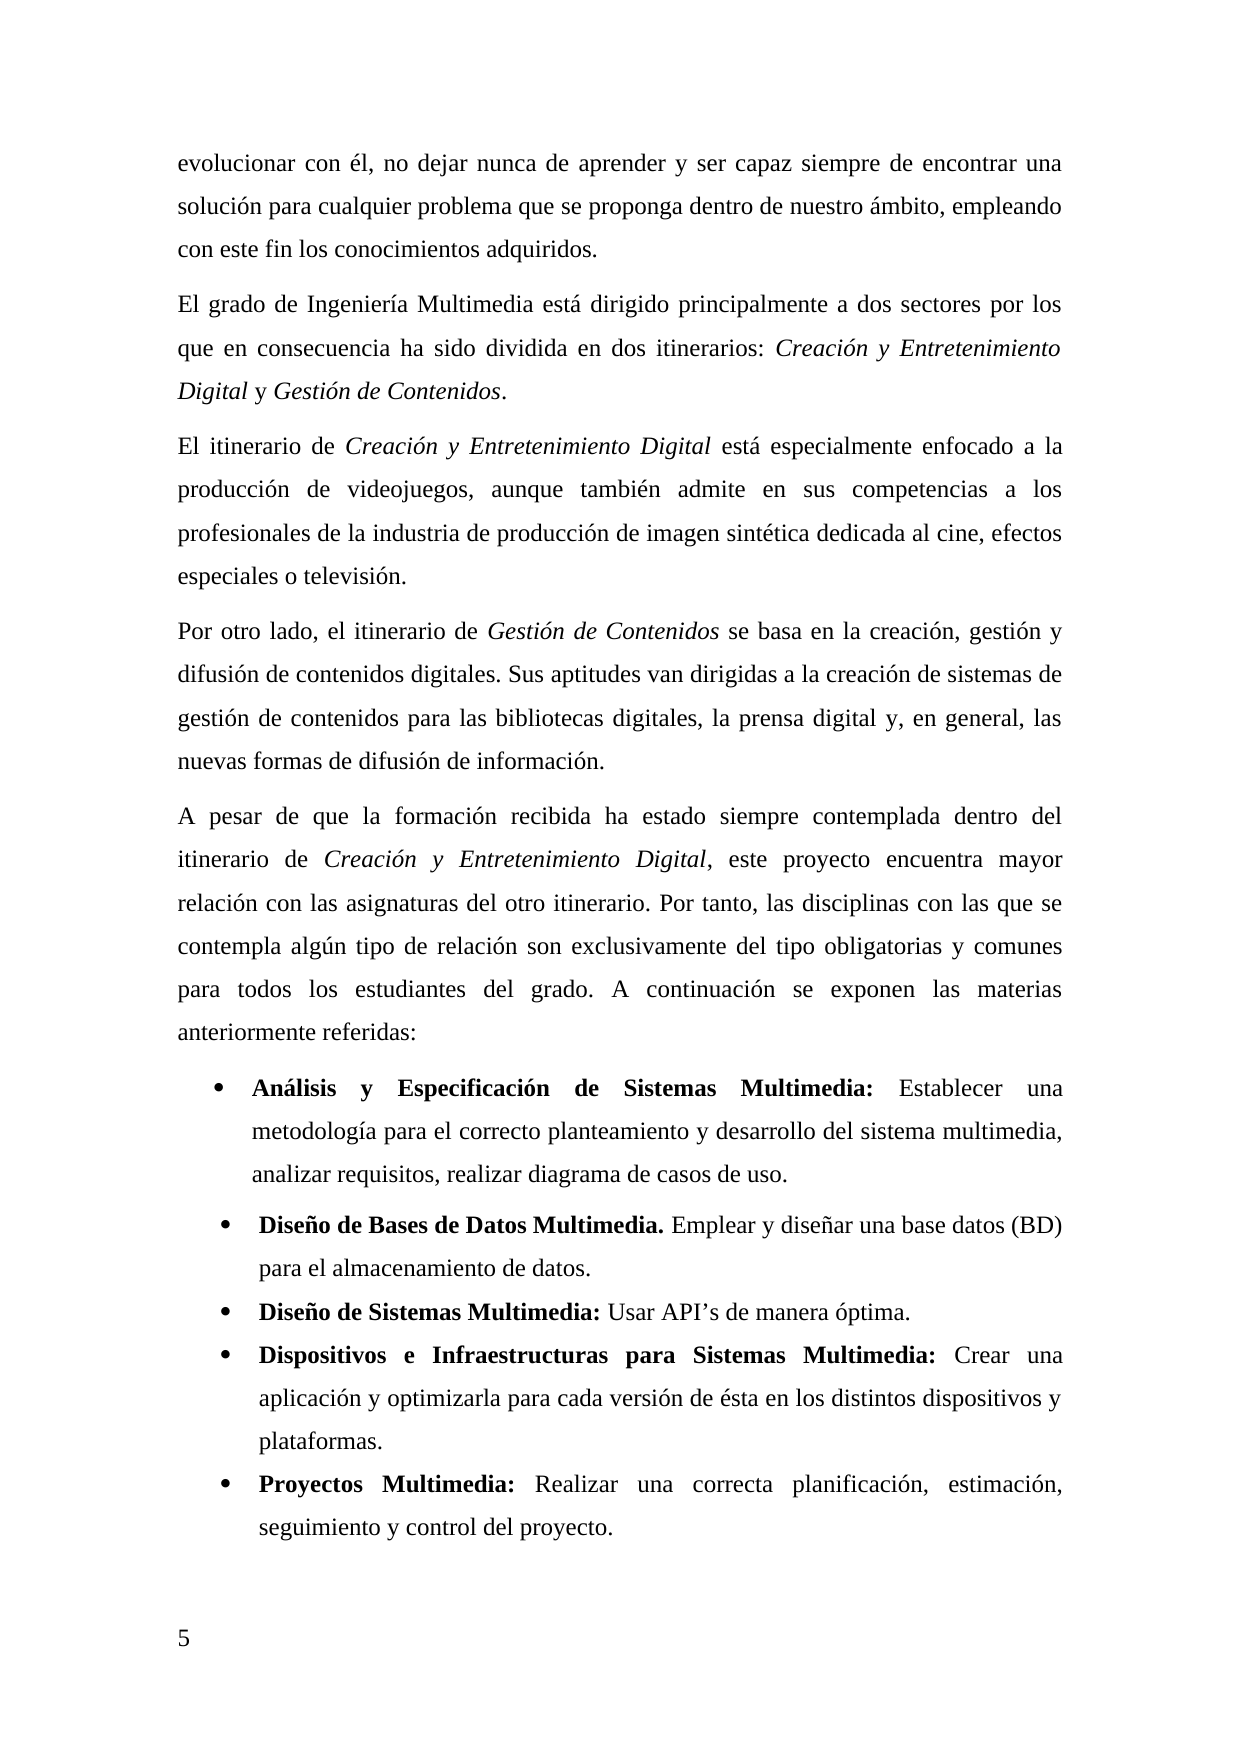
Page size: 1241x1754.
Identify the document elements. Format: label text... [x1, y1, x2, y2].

list Diseño de Sistemas Multimedia: Usar API’s de manera óptima. [221, 1297, 1063, 1325]
text Por otro lado, el itinerario de Gestión de Contenidos se basa en la creación, gestión y difusión de contenidos digitales. Sus aptitudes van dirigidas a la creación de sistemas de gestión de contenidos para las bibliotecas digitales, la prensa digital y, en general, las nuevas formas de difusión de información. [177, 616, 1063, 774]
list Proyectos Multimedia: Realizar una correcta planificación, estimación, seguimiento y control del proyecto. [221, 1469, 1063, 1541]
text El itinerario de Creación y Entretenimiento Digital está especialmente enfocado a la producción de videojuegos, aunque también admite en sus competencias a los profesionales de la industria de producción de imagen sintética dedicada al cine, efectos especiales o televisión. [177, 431, 1063, 589]
list Dispositivos e Infraestructuras para Sistemas Multimedia: Crear una aplicación y optimizarla para cada versión de ésta en los distintos dispositivos y plataformas. [221, 1340, 1063, 1455]
list Análisis y Especificación de Sistemas Multimedia: Establecer una metodología para el correcto planteamiento y desarrollo del sistema multimedia, analizar requisitos, realizar diagrama de casos de uso. [214, 1073, 1063, 1188]
list Diseño de Bases de Datos Multimedia. Emplear y diseñar una base datos (BD) para el almacenamiento de datos. [221, 1210, 1063, 1282]
text A pesar de que la formación recibida ha estado siempre contemplada dentro del itinerario de Creación y Entretenimiento Digital, este proyecto encuentra mayor relación con las asignaturas del otro itinerario. Por tanto, las disciplinas con las que se contempla algún tipo de relación son exclusivamente del tipo obligatorias y comunes para todos los estudiantes del grado. A continuación se exponen las materias anteriormente referidas: [177, 801, 1063, 1046]
text El grado de Ingeniería Multimedia está dirigido principalmente a dos sectores por los que en consecuencia ha sido dividida en dos itinerarios: Creación y Entretenimiento Digital y Gestión de Contenidos. [177, 289, 1063, 404]
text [177, 148, 1063, 263]
